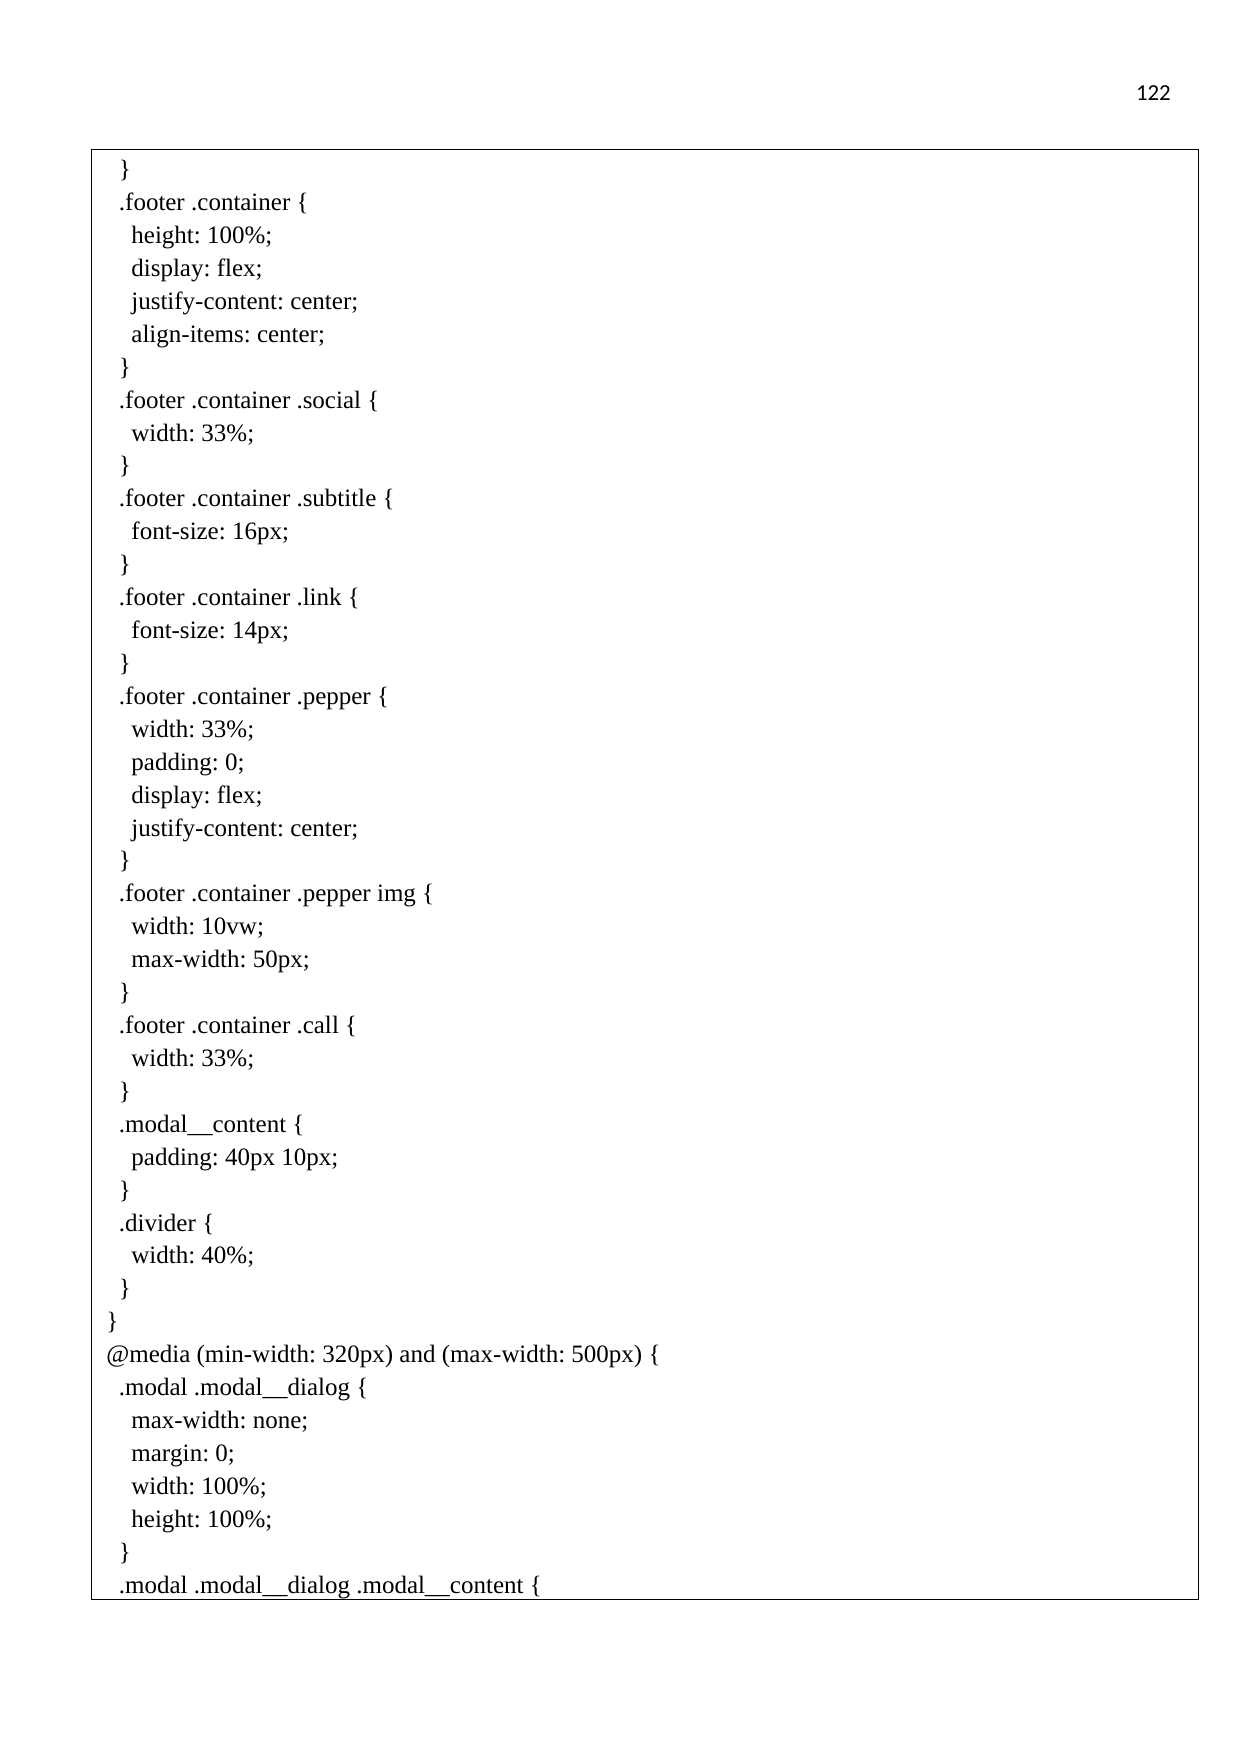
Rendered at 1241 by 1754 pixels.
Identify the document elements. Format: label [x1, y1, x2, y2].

table_header [92, 150, 1198, 1598]
